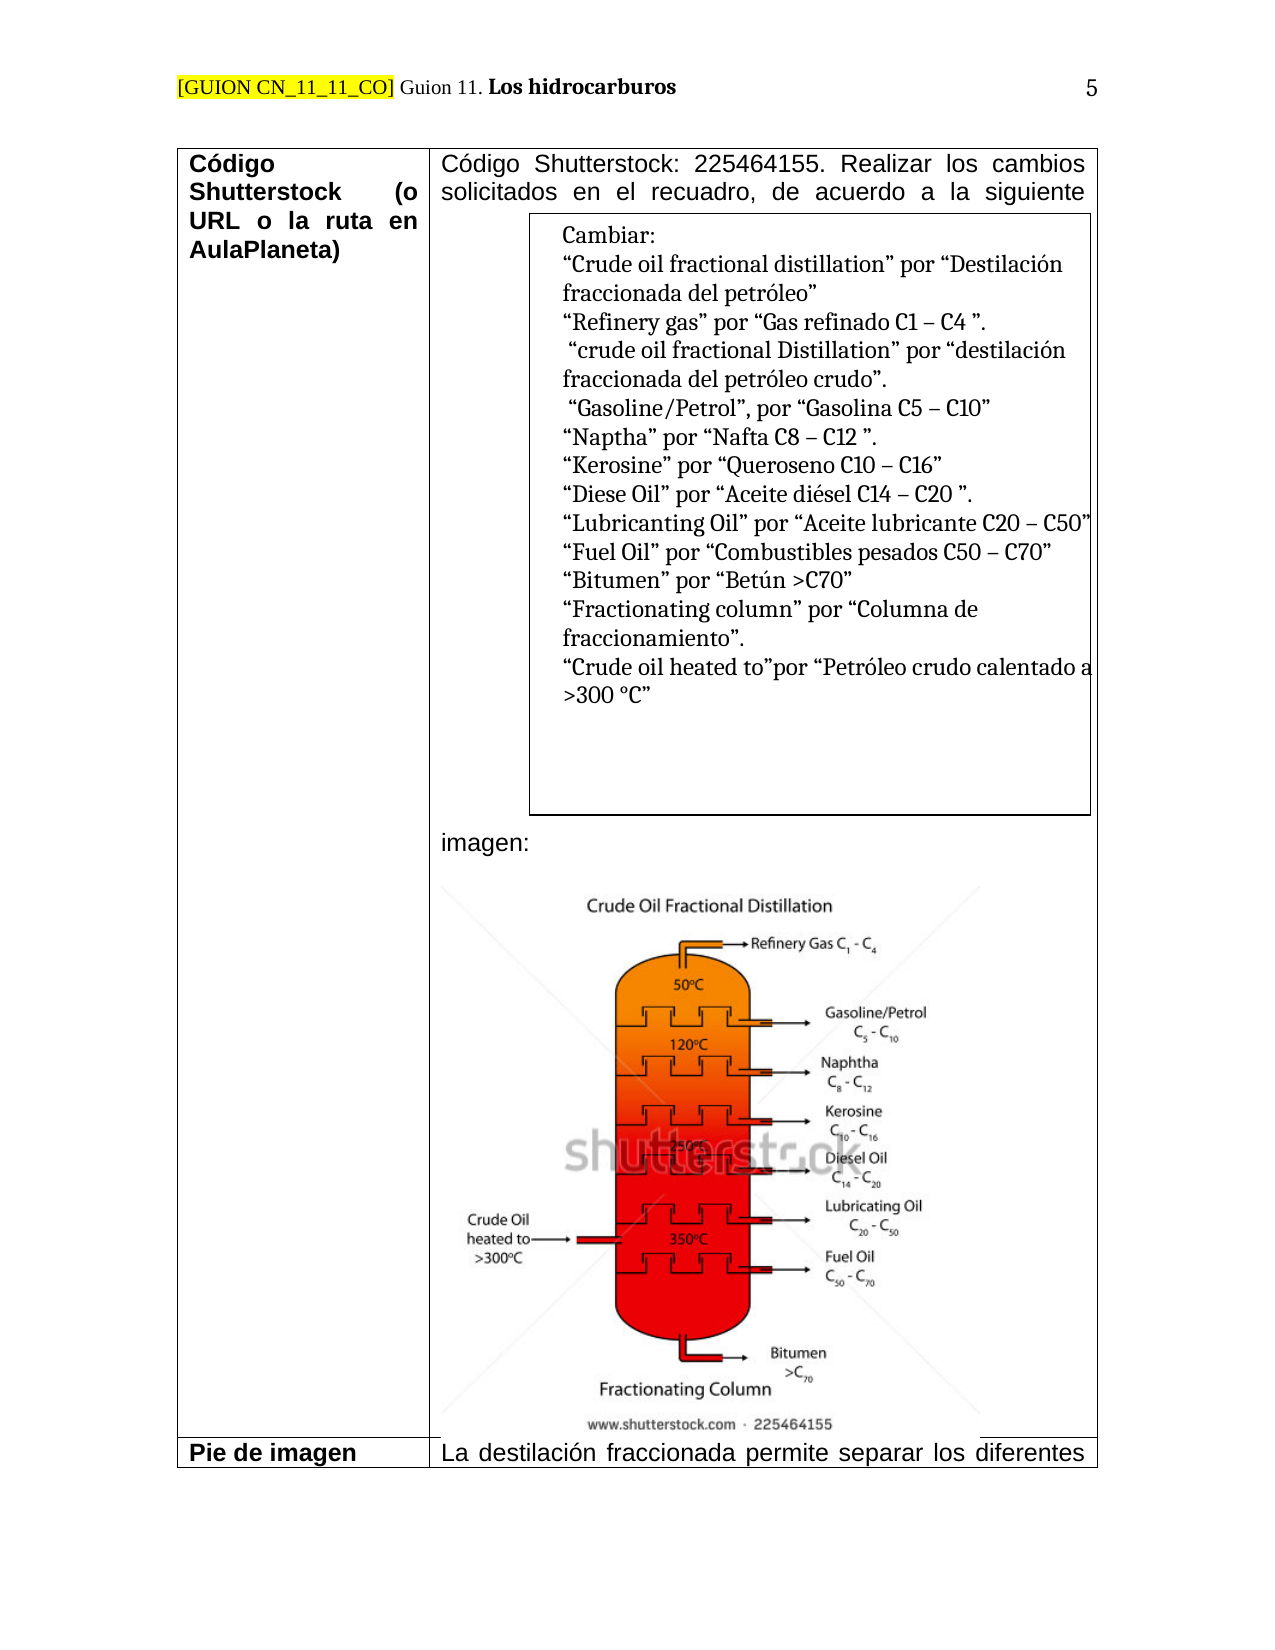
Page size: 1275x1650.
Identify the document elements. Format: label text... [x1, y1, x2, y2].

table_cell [430, 1438, 1097, 1467]
table_cell Código Shutterstock: 225464155. Realizar los cambios solicitados en el recuadro, de acuerdo a la siguiente imagen: [430, 149, 1097, 1437]
table_cell Código Shutterstock (o URL o la ruta en AulaPlaneta) [178, 149, 429, 1437]
picture [440, 885, 980, 1438]
table_cell Pie de imagen [178, 1438, 429, 1467]
